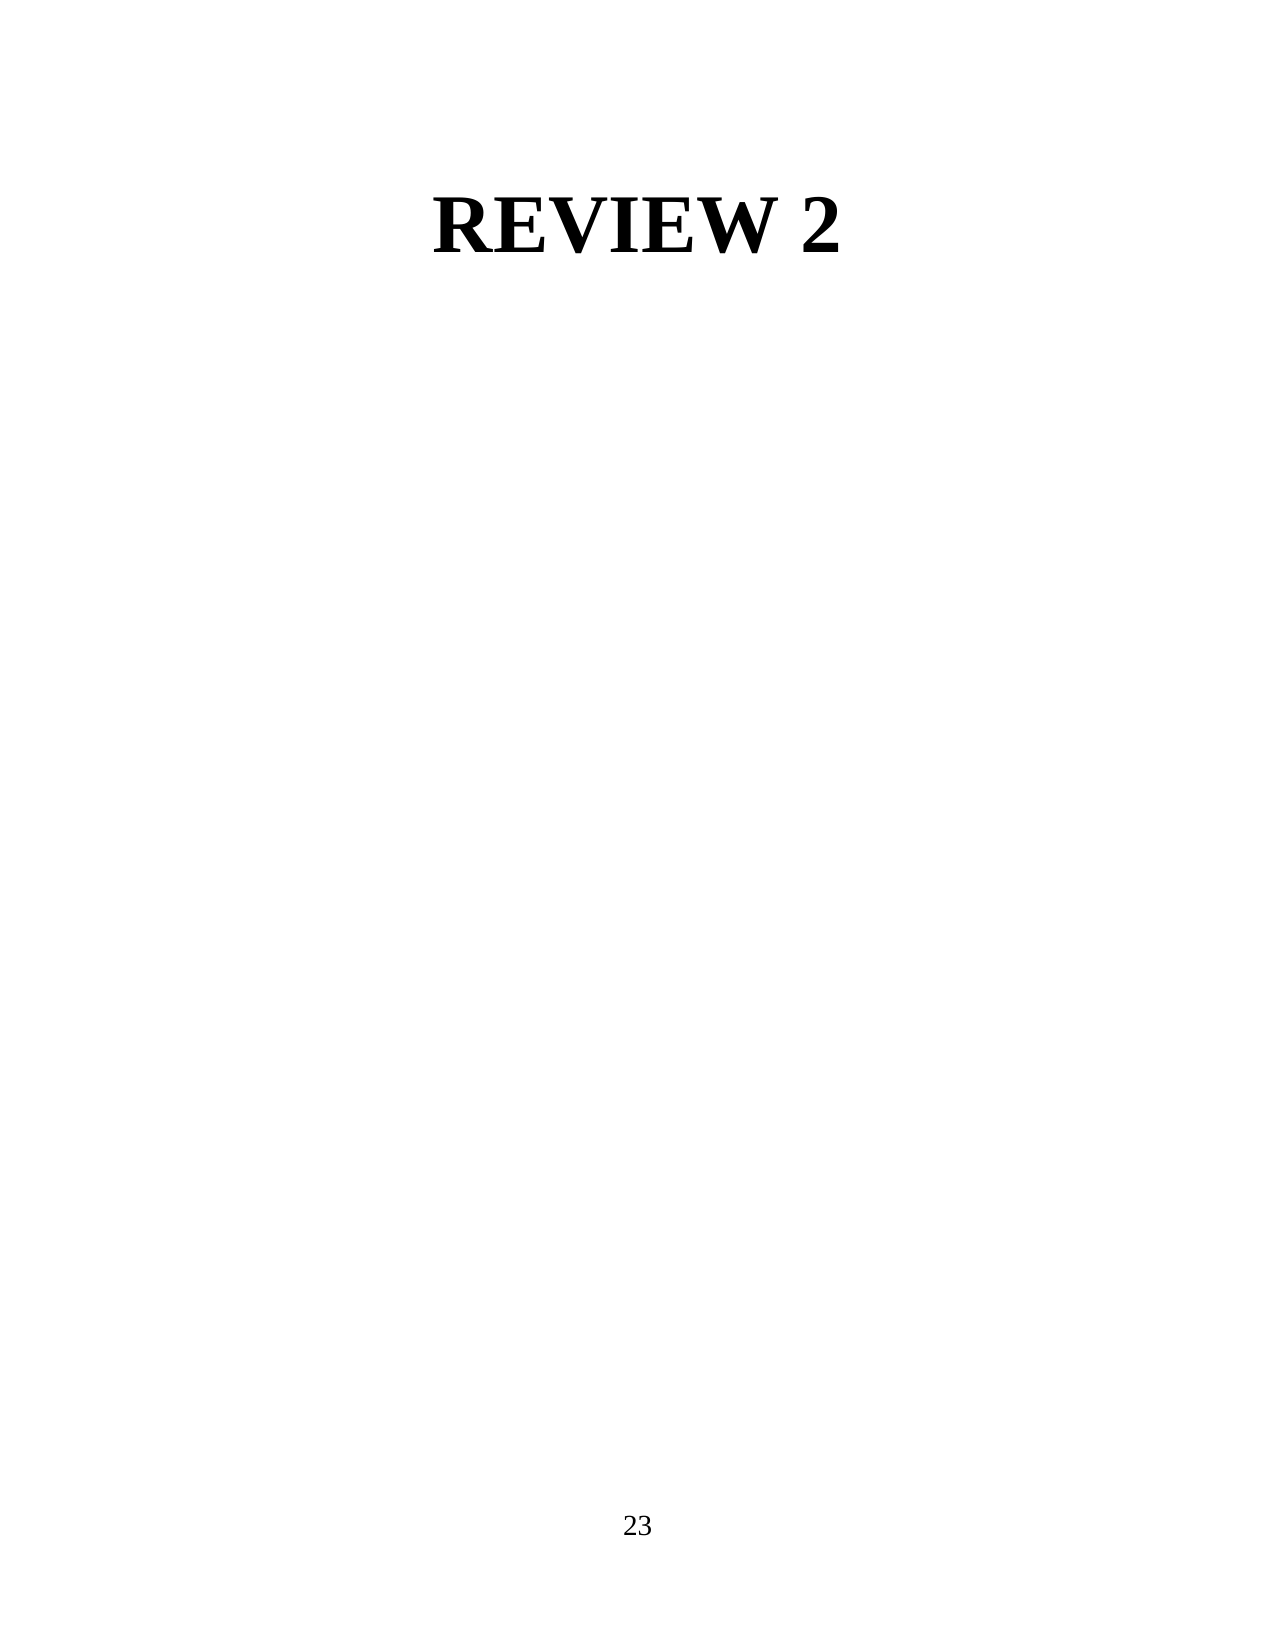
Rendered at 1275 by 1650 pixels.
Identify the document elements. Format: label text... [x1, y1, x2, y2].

subtitle REVIEW 2 [150, 175, 1125, 271]
